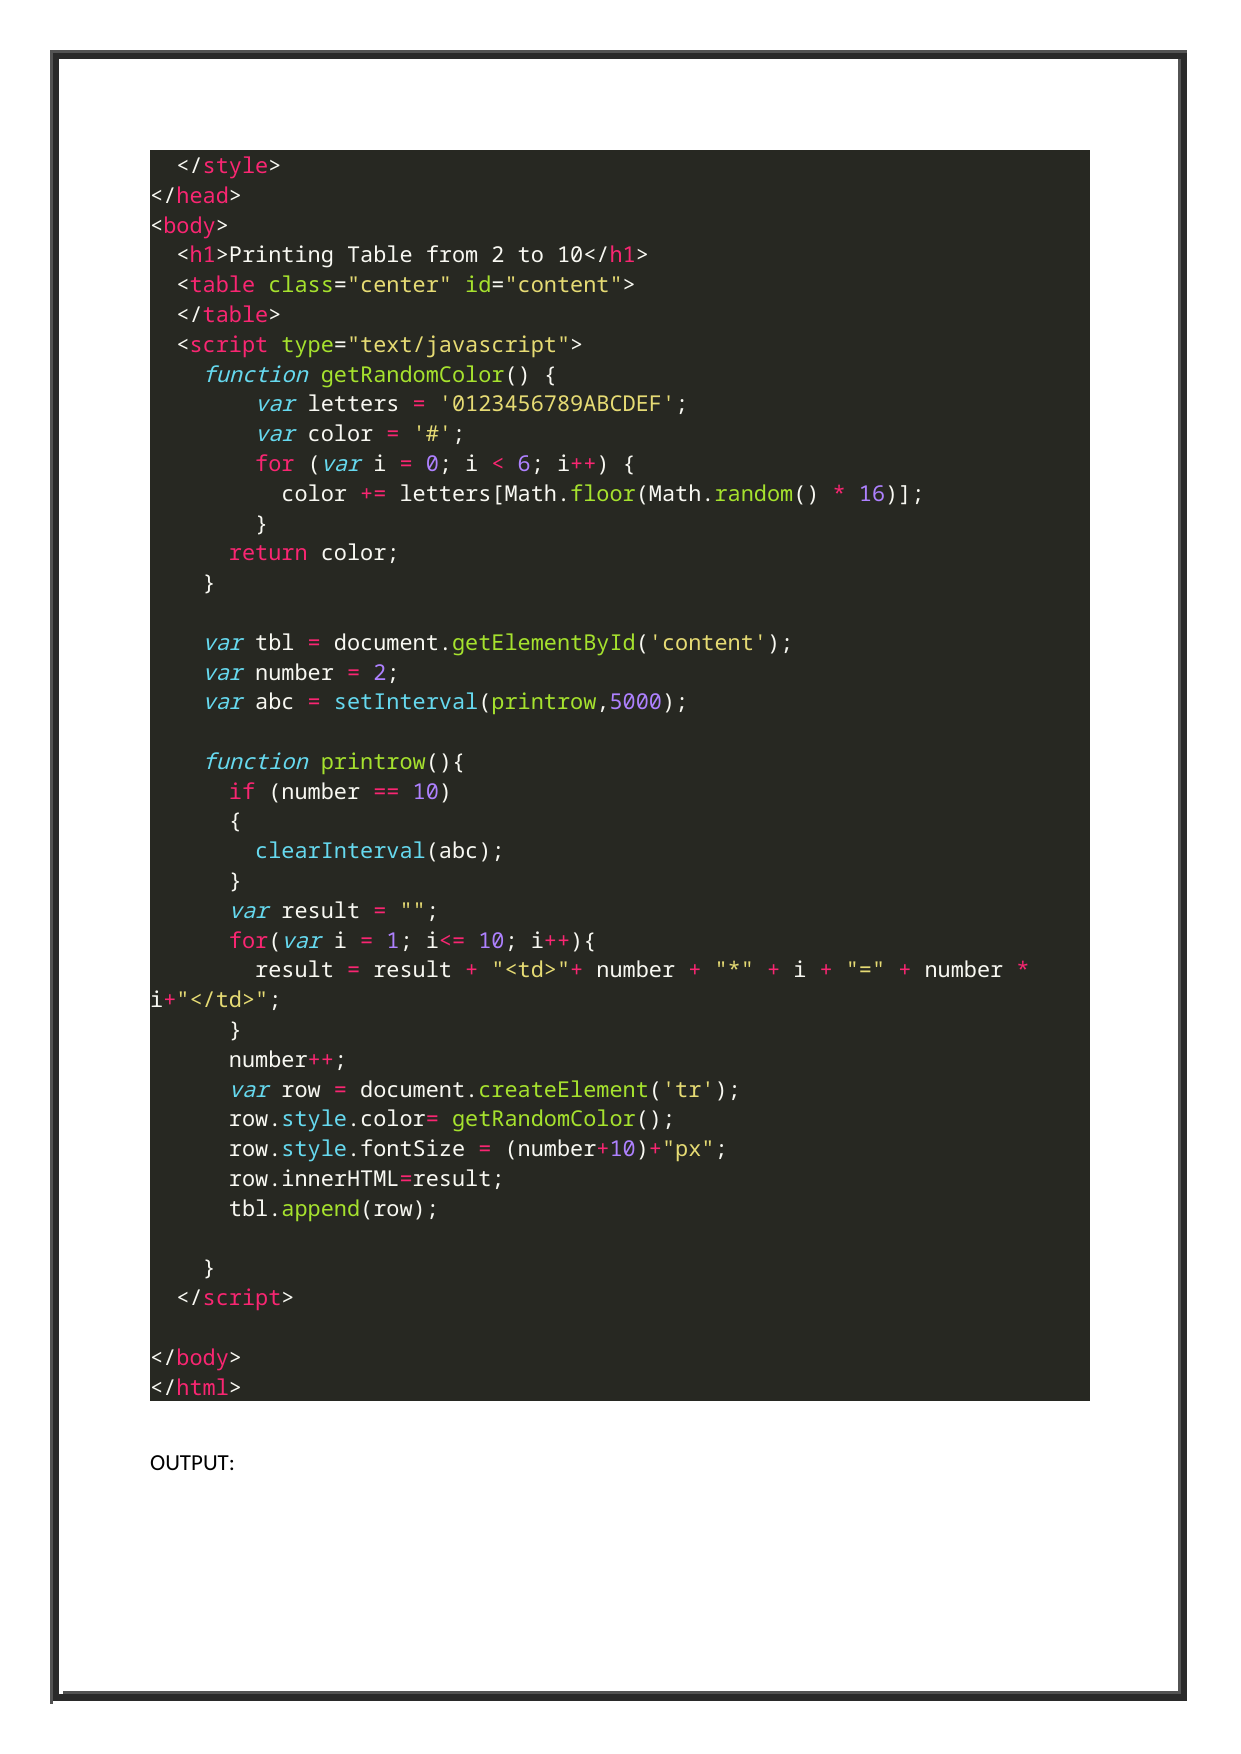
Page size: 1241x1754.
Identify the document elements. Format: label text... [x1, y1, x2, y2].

text } [150, 1252, 1090, 1282]
text var abc = setInterval(printrow,5000); [150, 686, 1090, 716]
text } [150, 507, 1090, 537]
text number++; [150, 1044, 1090, 1073]
text color += letters[Math.floor(Math.random() * 16)]; [150, 478, 1090, 507]
text var letters = '0123456789ABCDEF'; [150, 388, 1090, 418]
text row.style.color= getRandomColor(); [150, 1103, 1090, 1133]
text var color = '#'; [150, 418, 1090, 448]
text function printrow(){ [150, 746, 1090, 776]
text <body> [150, 209, 1090, 239]
text return color; [150, 537, 1090, 567]
text var row = document.createElement('tr'); [150, 1073, 1090, 1103]
text <h1>Printing Table from 2 to 10</h1> [150, 239, 1090, 269]
text </html> [150, 1371, 1090, 1401]
text </table> [150, 299, 1090, 329]
text </head> [150, 180, 1090, 209]
text clearInterval(abc); [150, 835, 1090, 865]
text } [150, 865, 1090, 895]
text result = result + "<td>"+ number + "*" + i + "=" + number * i+"</td>"; [150, 954, 1090, 1014]
text var result = ""; [150, 895, 1090, 924]
text } [150, 567, 1090, 597]
text { [150, 805, 1090, 835]
text </body> [150, 1342, 1090, 1371]
text function getRandomColor() { [150, 358, 1090, 388]
text if (number == 10) [150, 776, 1090, 805]
text row.style.fontSize = (number+10)+"px"; [150, 1133, 1090, 1163]
text OUTPUT: [150, 1448, 1090, 1476]
text row.innerHTML=result; [150, 1163, 1090, 1193]
text var number = 2; [150, 656, 1090, 686]
text } [150, 1014, 1090, 1044]
text for (var i = 0; i < 6; i++) { [150, 448, 1090, 478]
text tbl.append(row); [150, 1193, 1090, 1222]
text <table class="center" id="content"> [150, 269, 1090, 299]
text </style> [150, 150, 1090, 180]
text var tbl = document.getElementById('content'); [150, 627, 1090, 656]
text <script type="text/javascript"> [150, 329, 1090, 358]
text for(var i = 1; i<= 10; i++){ [150, 924, 1090, 954]
text </script> [150, 1282, 1090, 1312]
